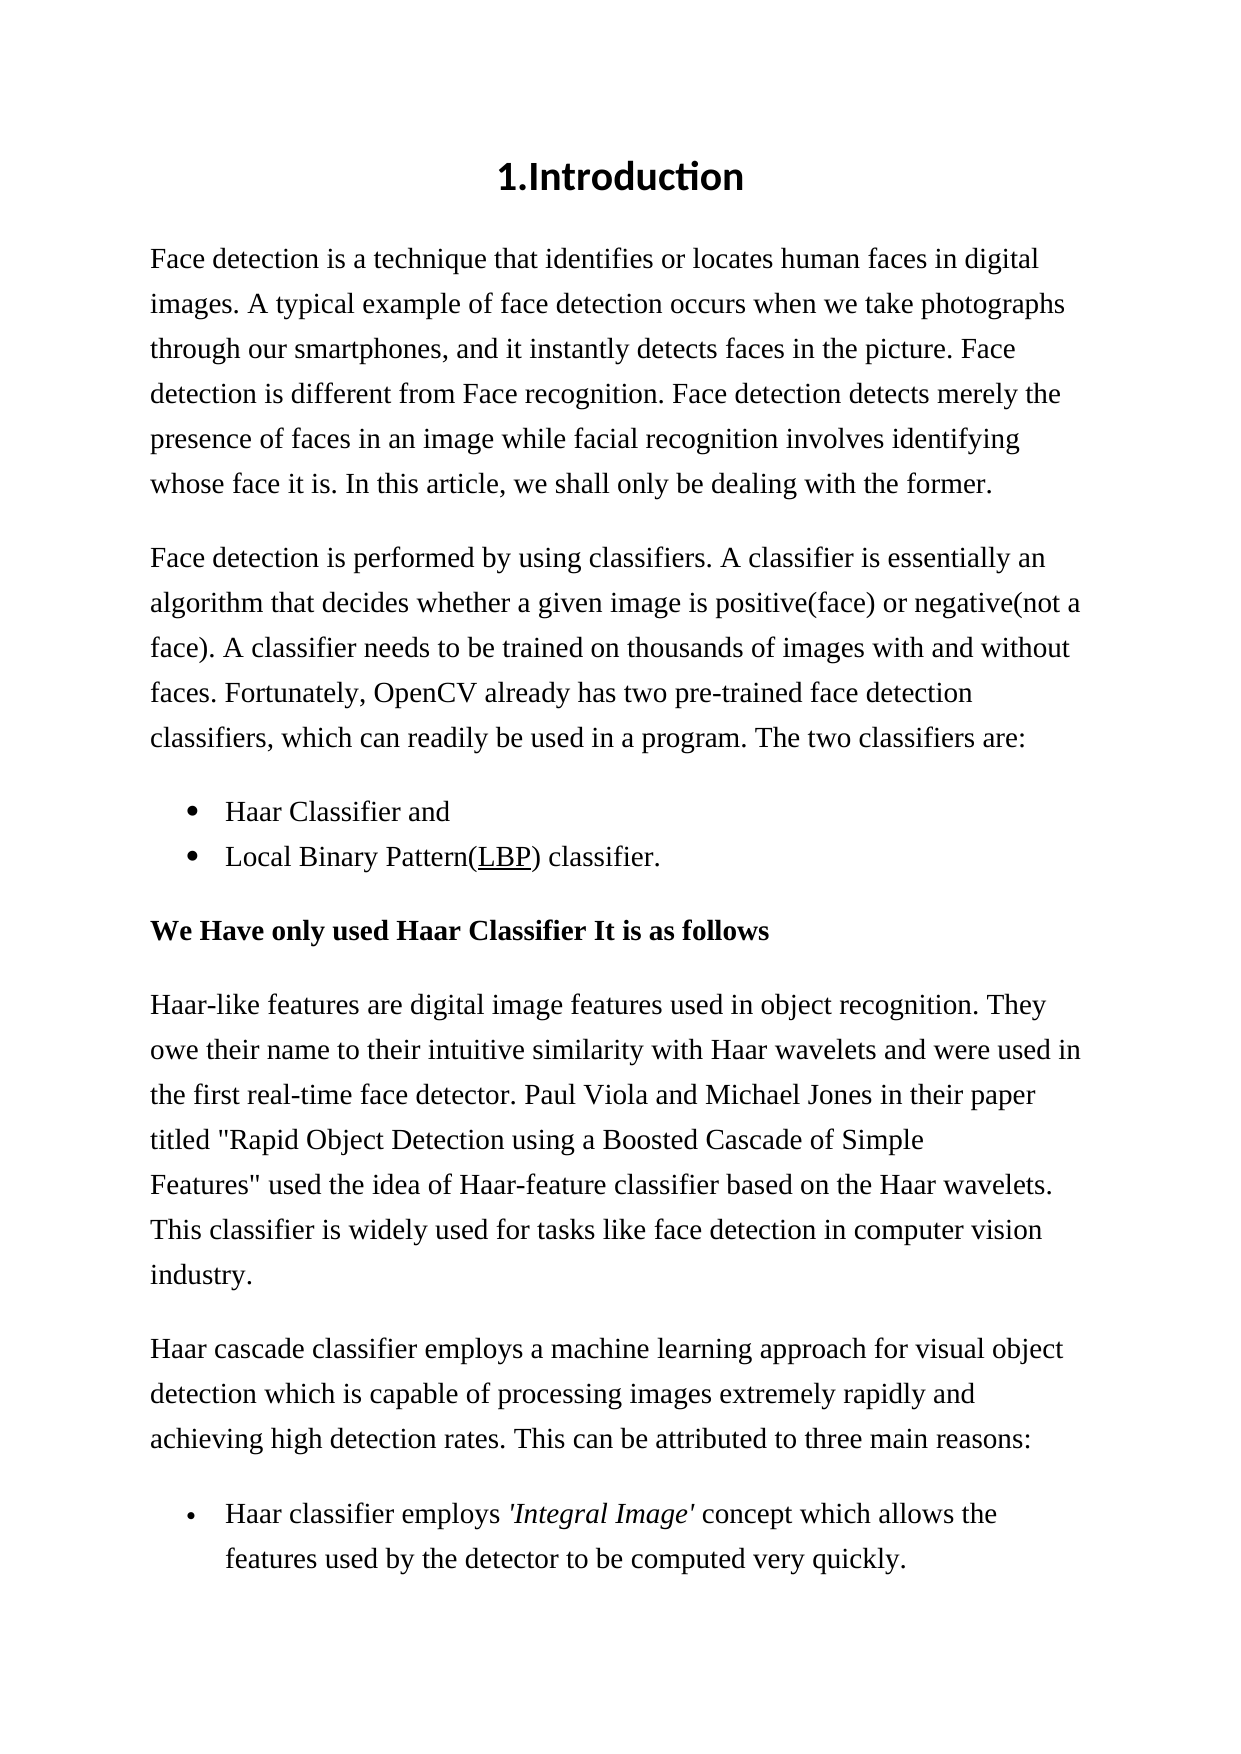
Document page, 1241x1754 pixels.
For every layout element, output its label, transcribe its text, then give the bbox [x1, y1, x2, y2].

text Face detection is performed by using classifiers. A classifier is essentially an algorithm that decides whether a given image is positive(face) or negative(not a face). A classifier needs to be trained on thousands of images with and without faces. Fortunately, OpenCV already has two pre-trained face detection classifiers, which can readily be used in a program. The two classifiers are: [150, 528, 1090, 753]
text 1.Introduction [150, 150, 1090, 201]
list Haar classifier employs 'Integral Image' concept which allows the features used by the detector to be computed very quickly. [187, 1484, 1090, 1574]
text We Have only used Haar Classifier It is as follows [150, 902, 1090, 947]
text Face detection is a technique that identifies or locates human faces in digital images. A typical example of face detection occurs when we take photographs through our smartphones, and it instantly detects faces in the picture. Face detection is different from Face recognition. Face detection detects merely the presence of faces in an image while facial recognition involves identifying whose face it is. In this article, we shall only be dealing with the former. [150, 229, 1090, 499]
list Local Binary Pattern(LBP) classifier. [187, 828, 1090, 873]
text Haar cascade classifier employs a machine learning approach for visual object detection which is capable of processing images extremely rapidly and achieving high detection rates. This can be attributed to three main reasons: [150, 1320, 1090, 1455]
list Haar Classifier and [187, 783, 1090, 828]
text Haar-like features are digital image features used in object recognition. They owe their name to their intuitive similarity with Haar wavelets and were used in the first real-time face detector. Paul Viola and Michael Jones in their paper titled "Rapid Object Detection using a Boosted Cascade of Simple Features" used the idea of Haar-feature classifier based on the Haar wavelets. This classifier is widely used for tasks like face detection in computer vision industry. [150, 976, 1090, 1291]
